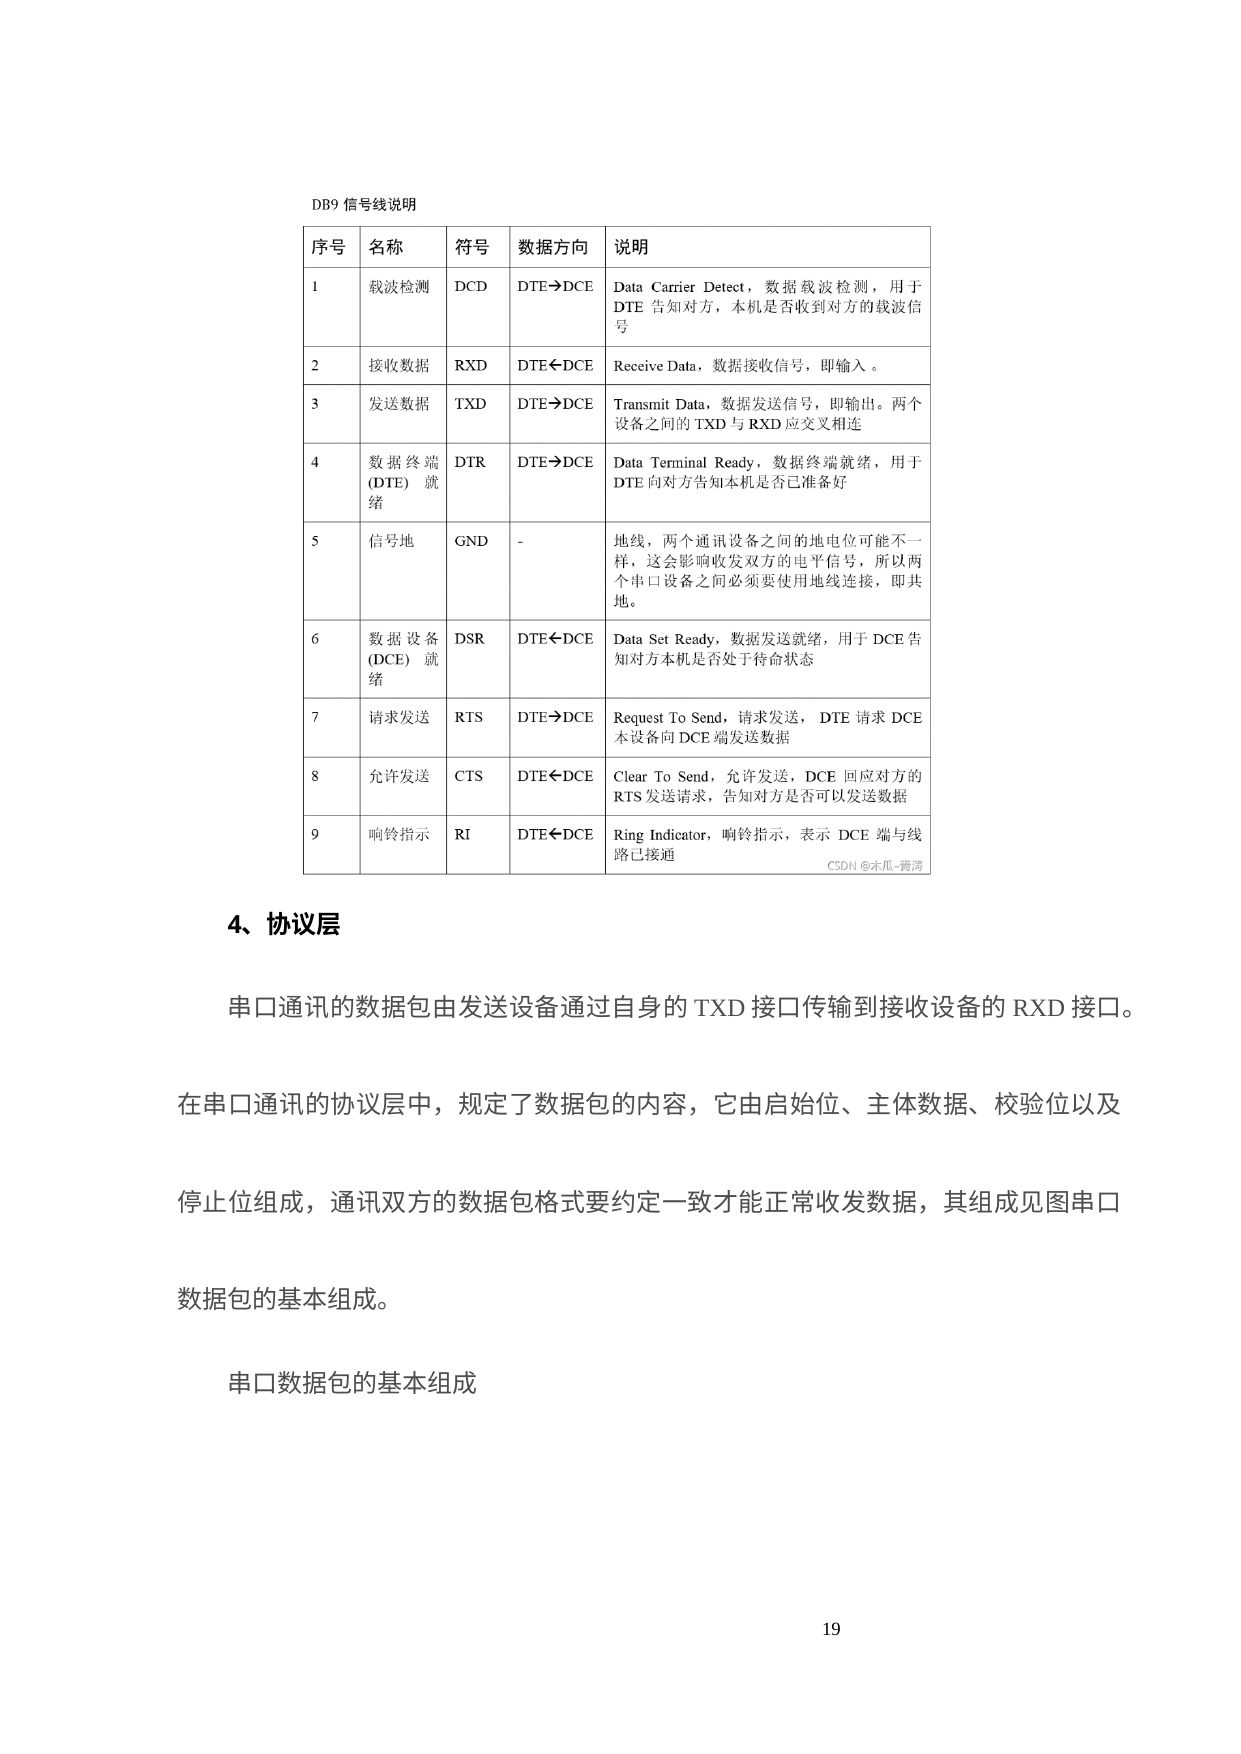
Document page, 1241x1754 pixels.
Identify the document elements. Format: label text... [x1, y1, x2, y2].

text 串口通讯的数据包由发送设备通过自身的TXD接口传输到接收设备的RXD接口。在串口通讯的协议层中，规定了数据包的内容，它由启始位、主体数据、校验位以及停止位组成，通讯双方的数据包格式要约定一致才能正常收发数据，其组成见图串口数据包的基本组成。 [177, 973, 1122, 1331]
text 4、协议层 [177, 890, 1122, 955]
picture [302, 193, 931, 876]
text 串口数据包的基本组成 [177, 1349, 1122, 1414]
